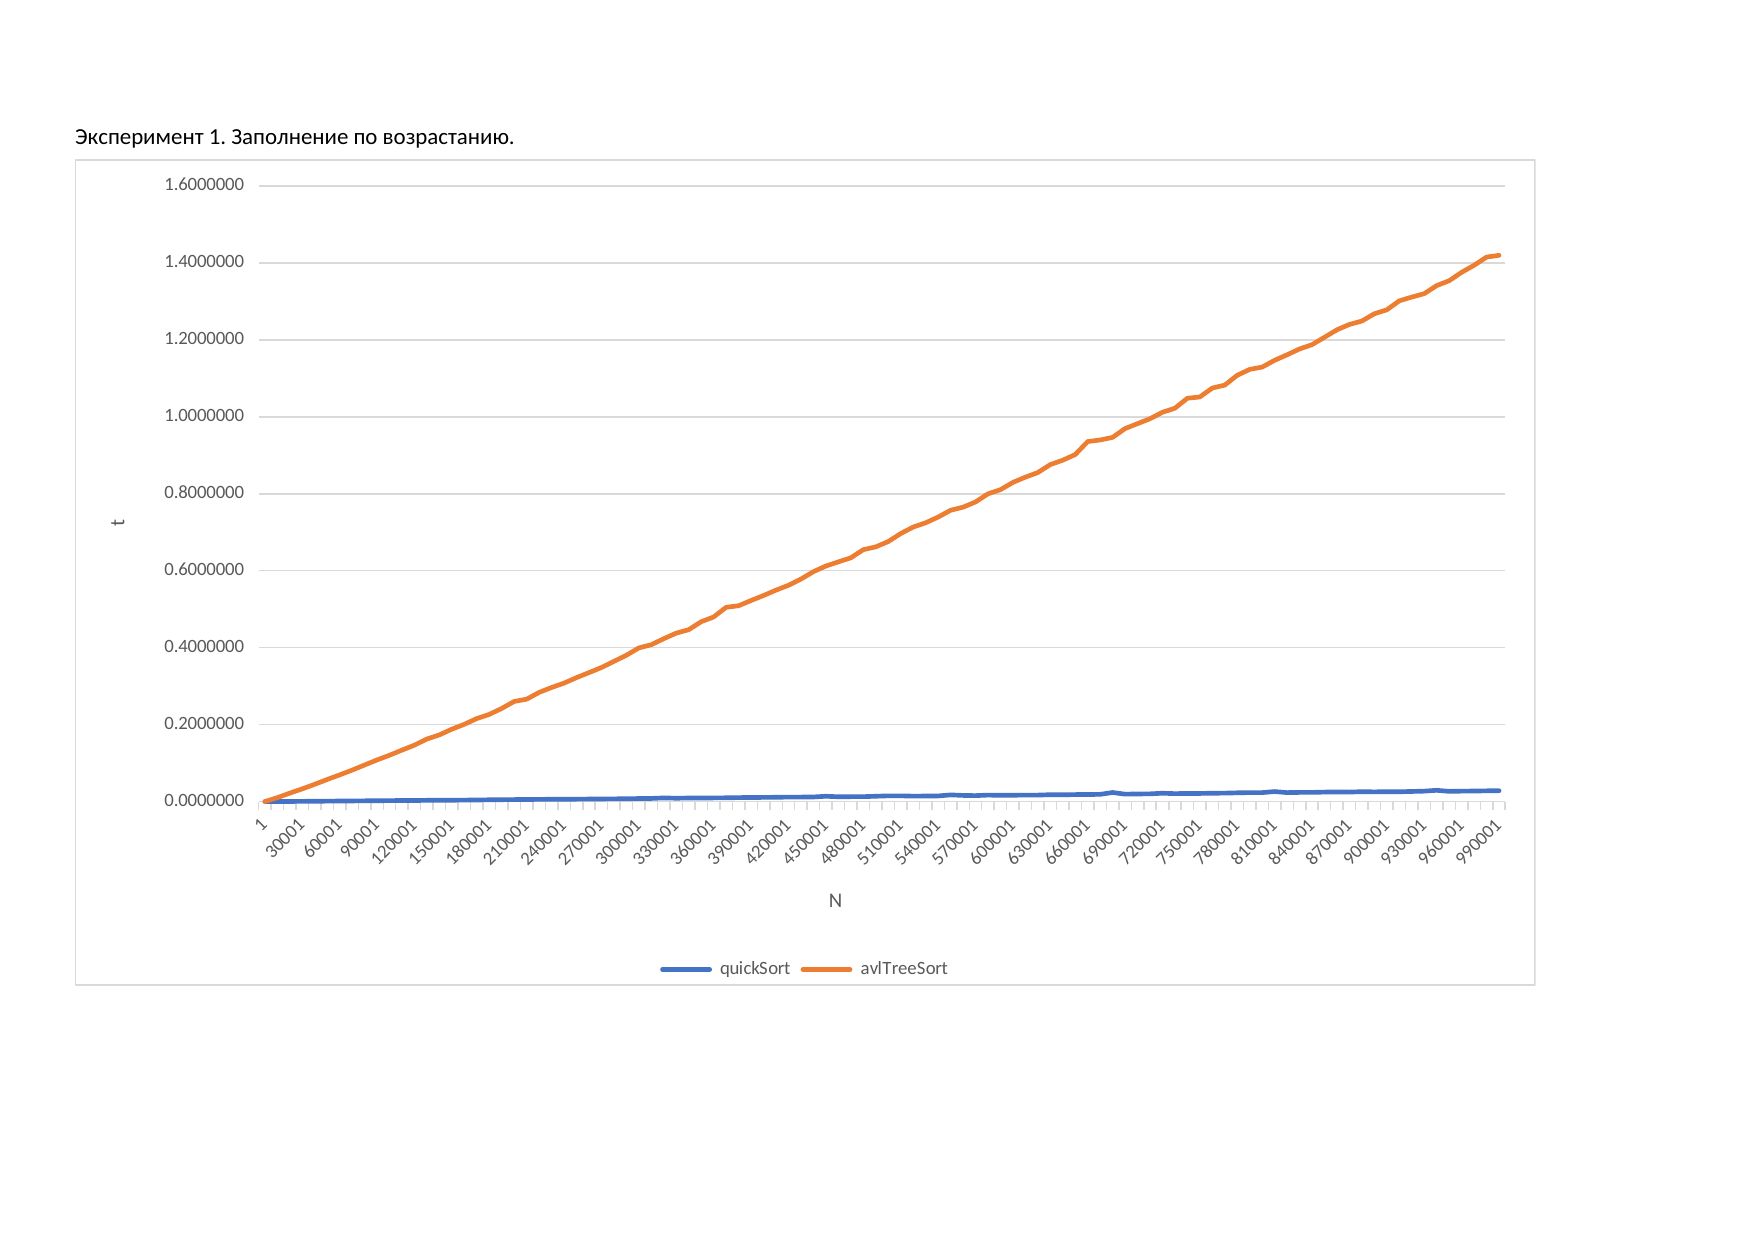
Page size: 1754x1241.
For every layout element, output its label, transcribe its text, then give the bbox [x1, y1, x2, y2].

text Эксперимент 1. Заполнение по возрастанию. [75, 122, 1679, 150]
